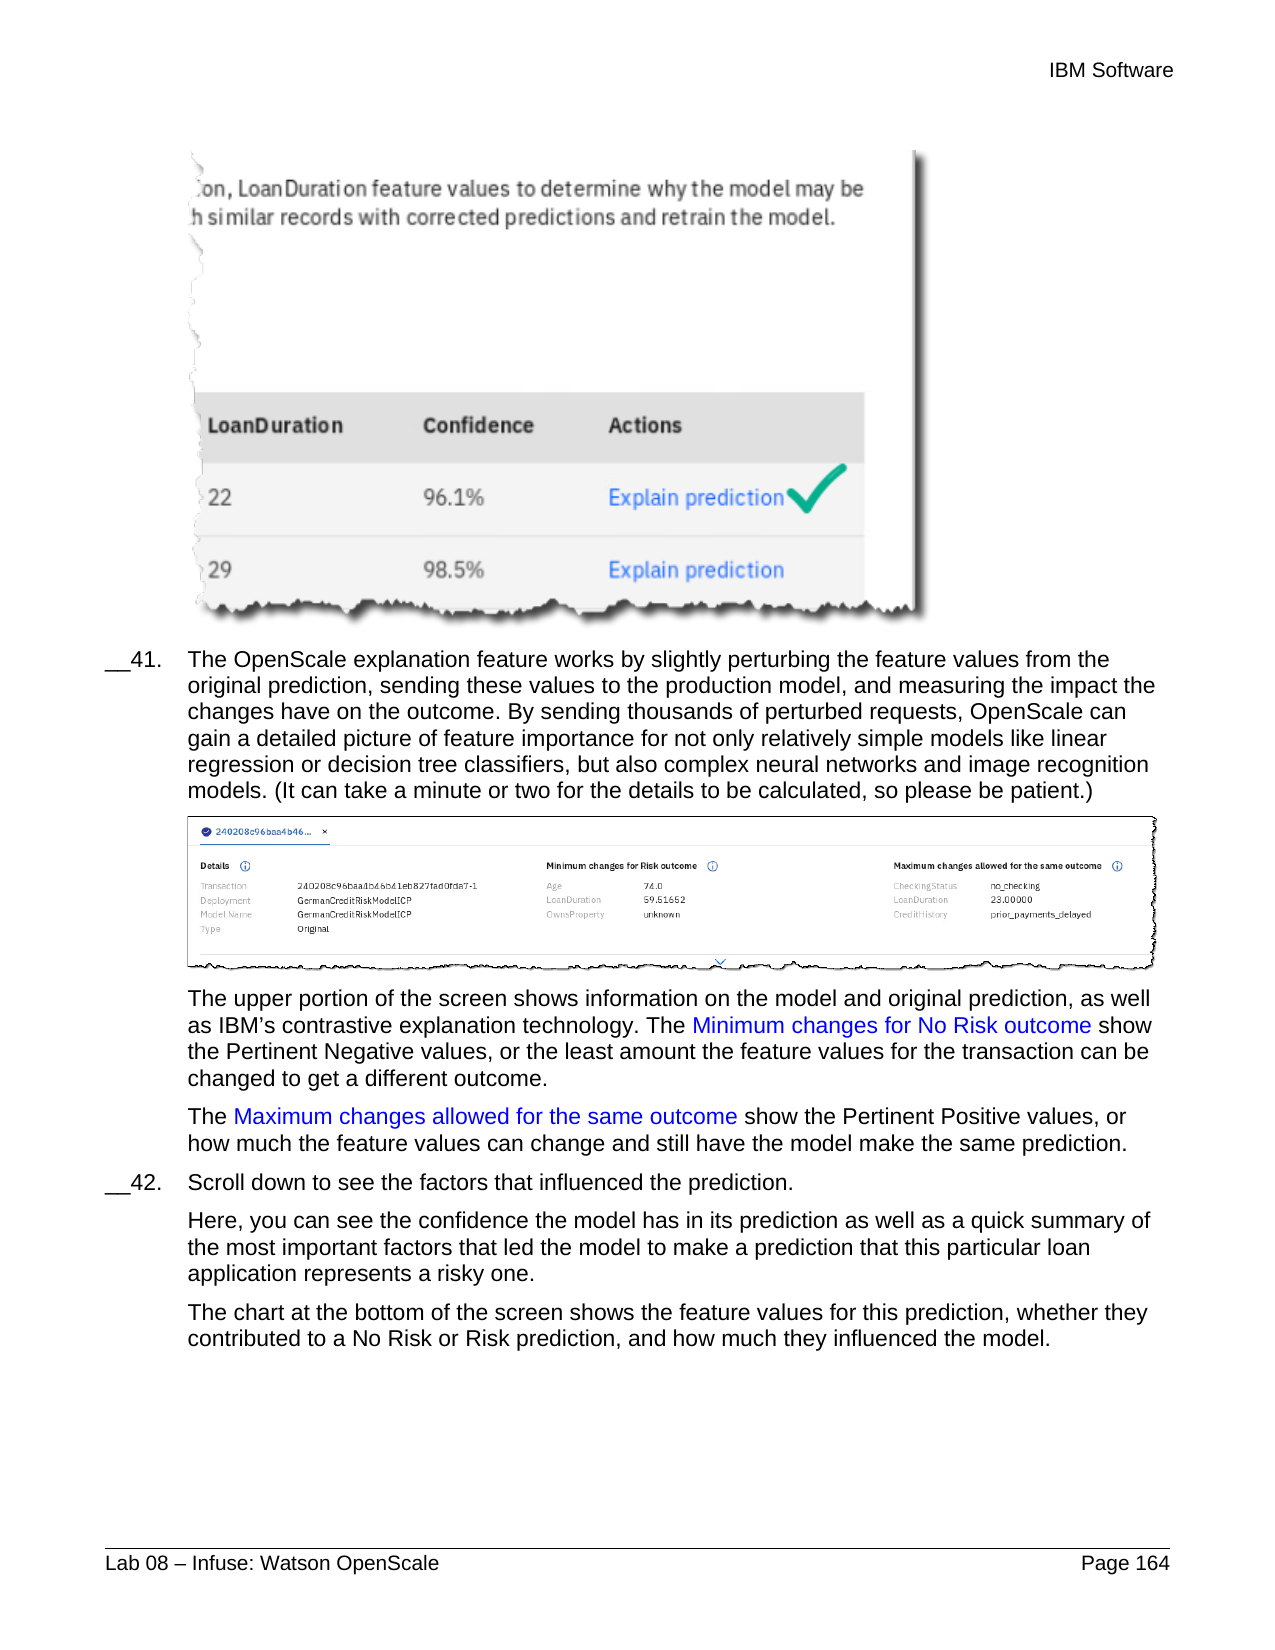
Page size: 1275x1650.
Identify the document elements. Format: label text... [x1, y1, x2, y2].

list Scroll down to see the factors that influenced the prediction. [105, 1168, 1170, 1195]
list The upper portion of the screen shows information on the model and original prediction, as well as IBM’s contrastive explanation technology. The Minimum changes for No Risk outcome show the Pertinent Negative values, or the least amount the feature values for the transaction can be changed to get a different outcome. [187, 985, 1170, 1091]
picture [187, 150, 931, 633]
list The Maximum changes allowed for the same outcome show the Pertinent Positive values, or how much the feature values can change and still have the model make the same prediction. [187, 1103, 1170, 1156]
picture [187, 816, 1161, 973]
list Here, you can see the confidence the model has in its prediction as well as a quick summary of the most important factors that led the model to make a prediction that this particular loan application represents a risky one. [187, 1207, 1170, 1286]
list The chart at the bottom of the screen shows the feature values for this prediction, whether they contributed to a No Risk or Risk prediction, and how much they influenced the model. [187, 1299, 1170, 1352]
list The OpenScale explanation feature works by slightly perturbing the feature values from the original prediction, sending these values to the production model, and measuring the impact the changes have on the outcome. By sending thousands of perturbed requests, OpenScale can gain a detailed picture of feature importance for not only relatively simple models like linear regression or decision tree classifiers, but also complex neural networks and image recognition models. (It can take a minute or two for the details to be calculated, so please be patient.) [105, 646, 1170, 804]
